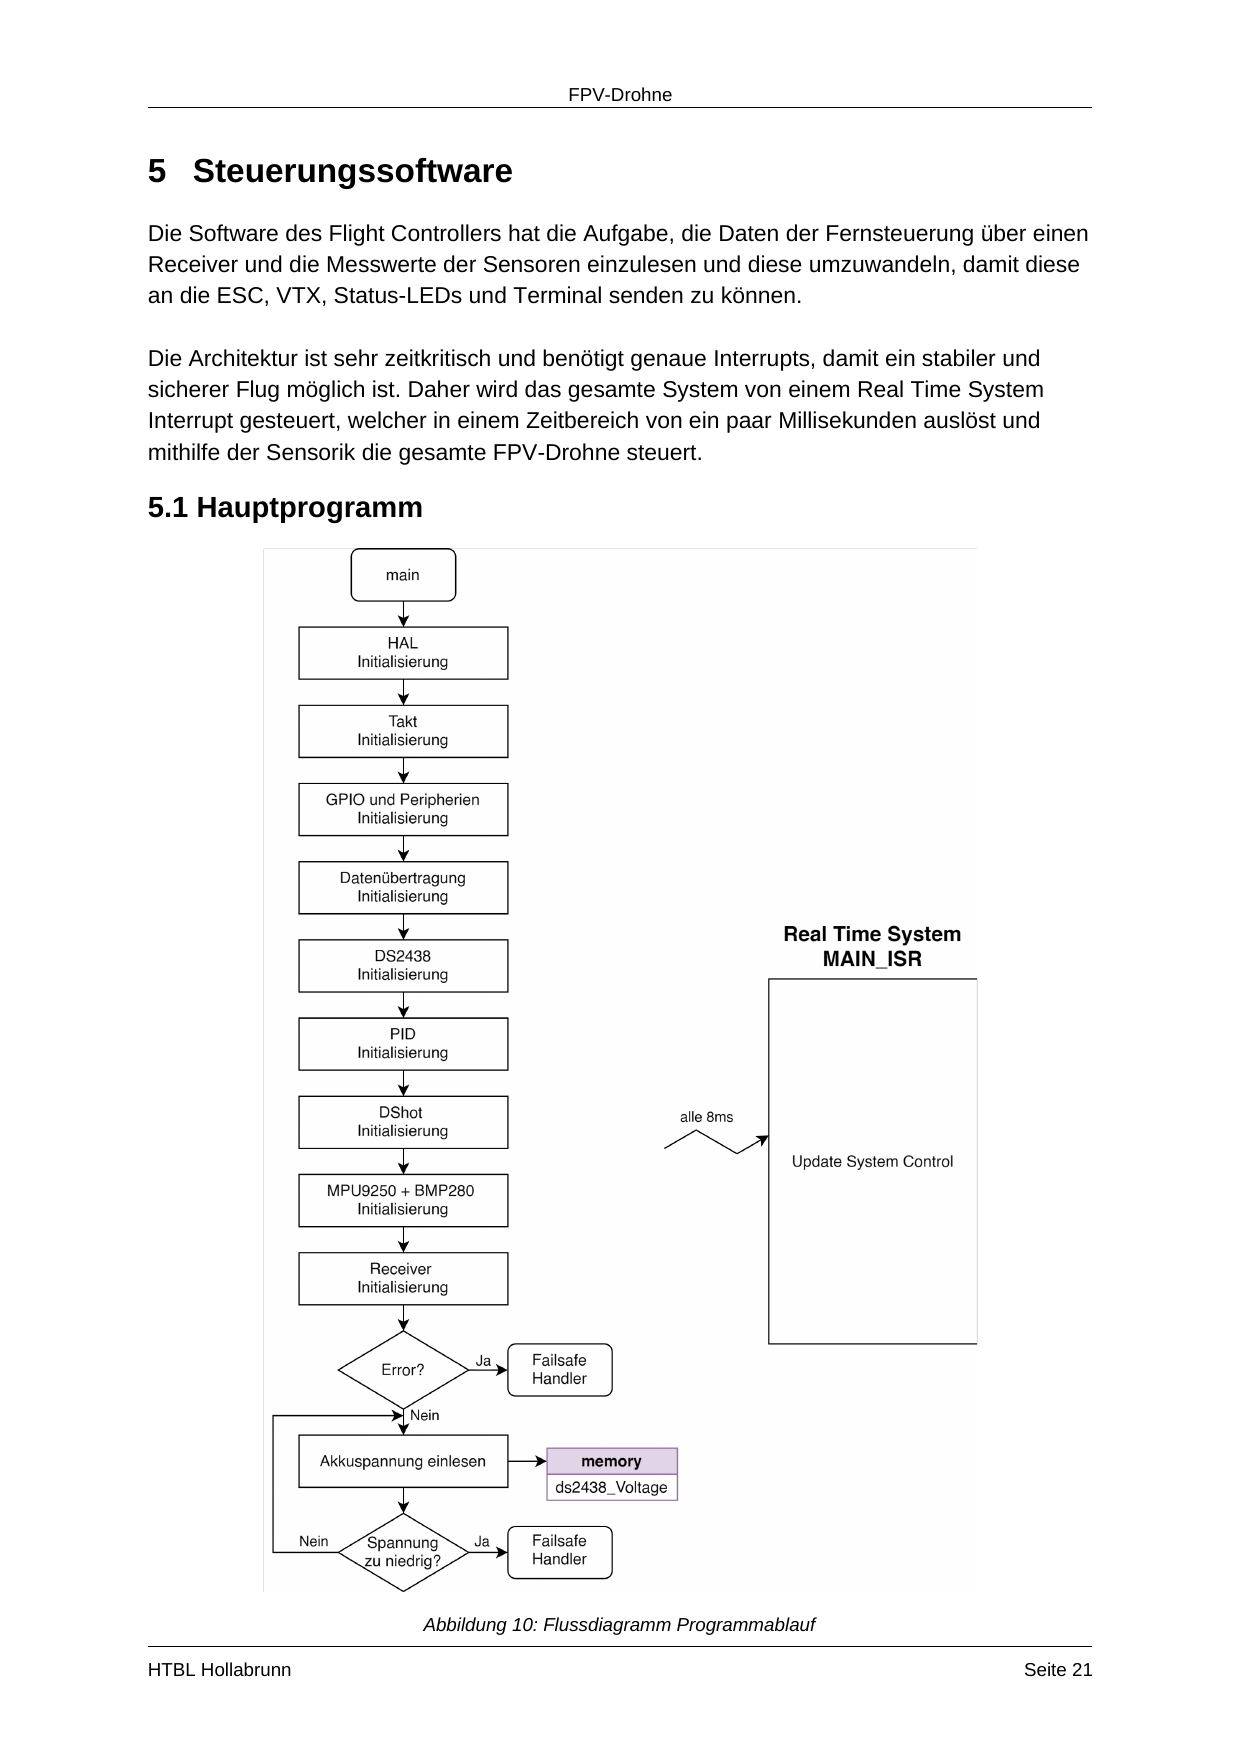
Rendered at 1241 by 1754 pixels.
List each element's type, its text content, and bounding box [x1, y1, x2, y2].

subtitle Steuerungssoftware [148, 151, 1092, 190]
picture [263, 548, 978, 1592]
text Abbildung 10: Flussdiagramm Programmablauf [148, 1604, 1092, 1636]
text Die Software des Flight Controllers hat die Aufgabe, die Daten der Fernsteuerung über einen Receiver und die Messwerte der Sensoren einzulesen und diese umzuwandeln, damit diese an die ESC, VTX, Status-LEDs und Terminal senden zu können. [148, 215, 1092, 308]
subtitle Hauptprogramm [148, 490, 1092, 523]
text Die Architektur ist sehr zeitkritisch und benötigt genaue Interrupts, damit ein stabiler und sicherer Flug möglich ist. Daher wird das gesamte System von einem Real Time System Interrupt gesteuert, welcher in einem Zeitbereich von ein paar Millisekunden auslöst und mithilfe der Sensorik die gesamte FPV-Drohne steuert. [148, 340, 1092, 465]
